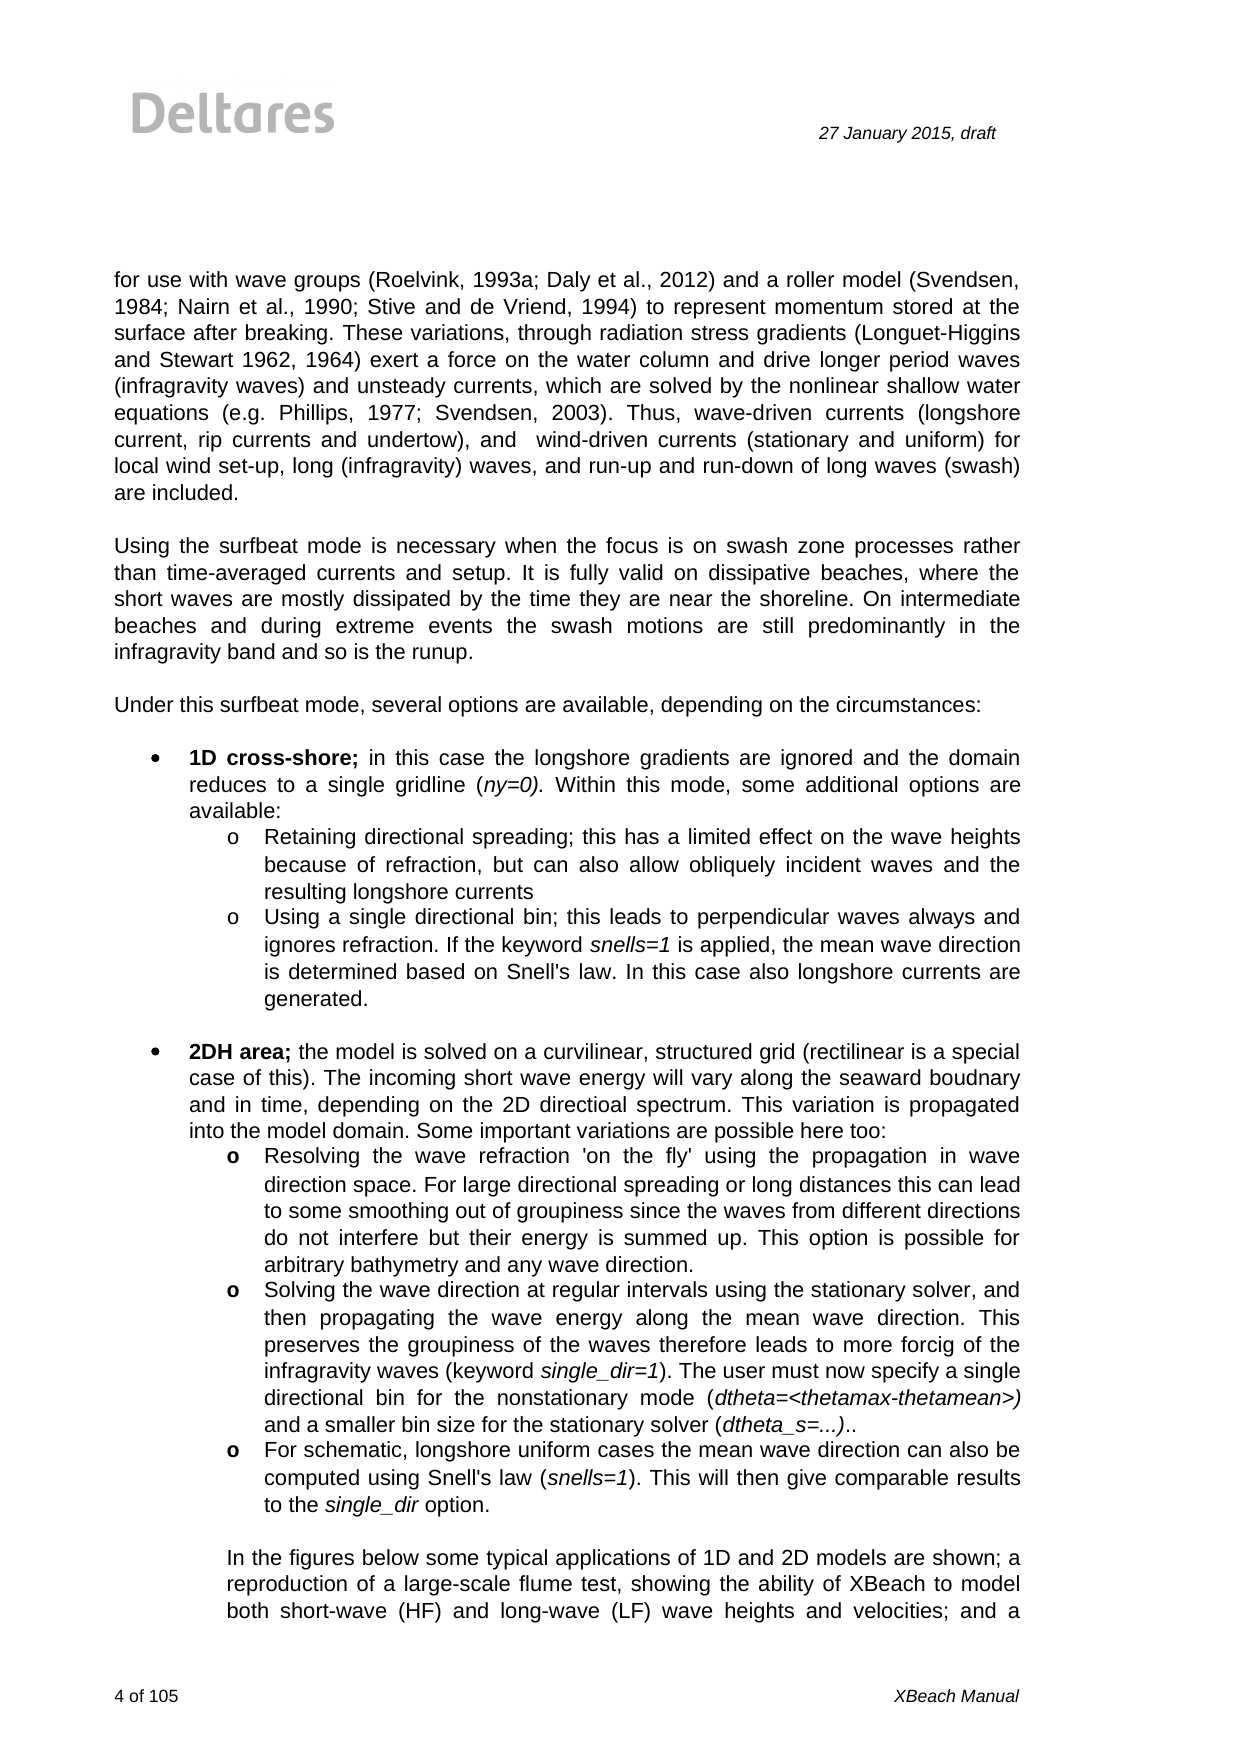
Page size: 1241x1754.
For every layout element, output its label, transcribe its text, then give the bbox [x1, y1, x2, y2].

list Resolving the wave refraction 'on the fly' using the propagation in wave direction space. For large directional spreading or long distances this can lead to some smoothing out of groupiness since the waves from different directions do not interfere but their energy is summed up. This option is possible for arbitrary bathymetry and any wave direction. [226, 1143, 1022, 1277]
list Using a single directional bin; this leads to perpendicular waves always and ignores refraction. If the keyword snells=1 is applied, the mean wave direction is determined based on Snell's law. In this case also longshore currents are generated. [226, 904, 1022, 1011]
list 1D cross-shore; in this case the longshore gradients are ignored and the domain reduces to a single gridline (ny=0). Within this mode, some additional options are available: [151, 744, 1022, 824]
picture [132, 75, 334, 133]
text Under this surfbeat mode, several options are available, depending on the circumstances: [114, 691, 1022, 717]
text Using the surfbeat mode is necessary when the focus is on swash zone processes rather than time-averaged currents and setup. It is fully valid on dissipative beaches, where the short waves are mostly dissipated by the time they are near the shoreline. On intermediate beaches and during extreme events the swash motions are still predominantly in the infragravity band and so is the runup. [114, 531, 1022, 664]
list Solving the wave direction at regular intervals using the stationary solver, and then propagating the wave energy along the mean wave direction. This preserves the groupiness of the waves therefore leads to more forcig of the infragravity waves (keyword single_dir=1). The user must now specify a single directional bin for the nonstationary mode (dtheta=<thetamax-thetamean>) and a smaller bin size for the stationary solver (dtheta_s=...).. [226, 1277, 1022, 1437]
list Retaining directional spreading; this has a limited effect on the wave heights because of refraction, but can also allow obliquely incident waves and the resulting longshore currents [226, 824, 1022, 904]
list For schematic, longshore uniform cases the mean wave direction can also be computed using Snell's law (snells=1). This will then give comparable results to the single_dir option. [226, 1437, 1022, 1517]
list 2DH area; the model is solved on a curvilinear, structured grid (rectilinear is a special case of this). The incoming short wave energy will vary along the seaward boudnary and in time, depending on the 2D directioal spectrum. This variation is propagated into the model domain. Some important variations are possible here too: [151, 1037, 1022, 1143]
